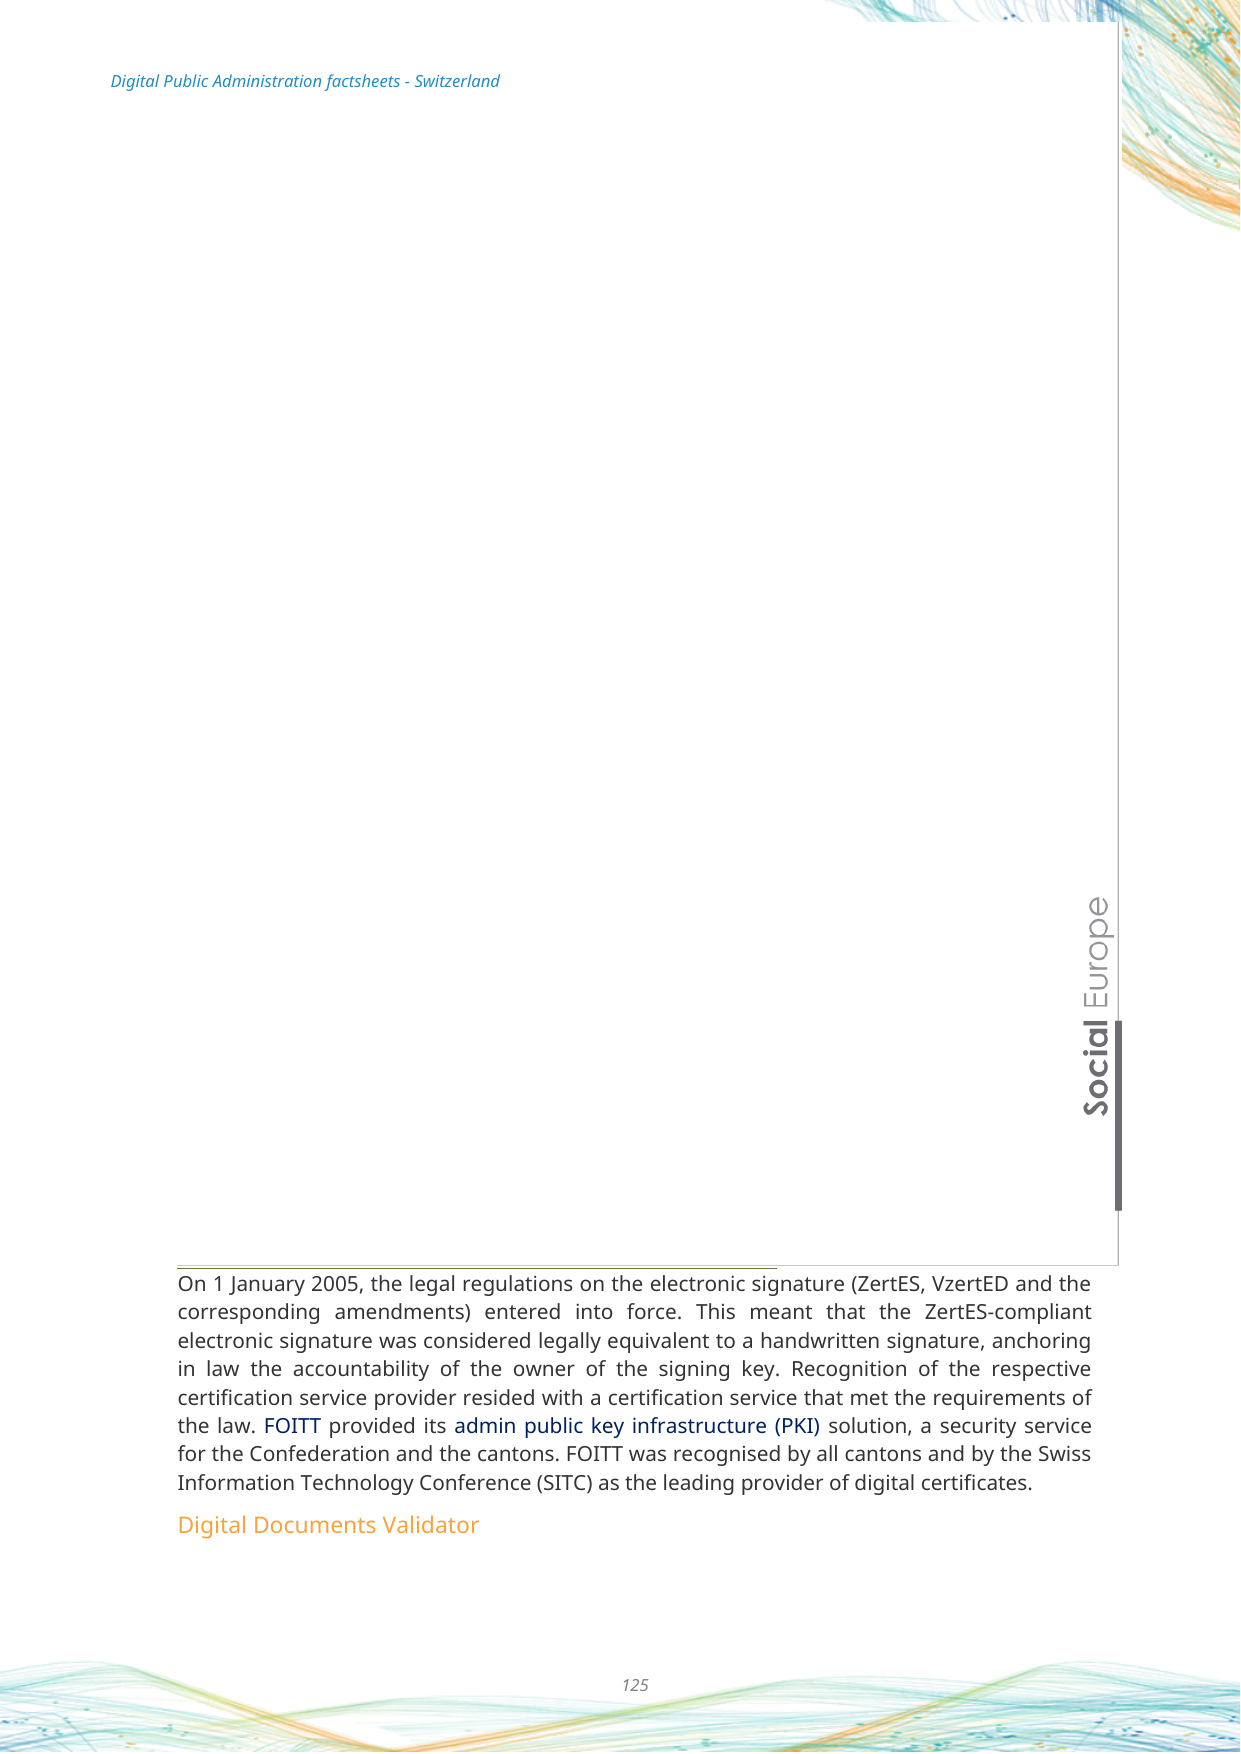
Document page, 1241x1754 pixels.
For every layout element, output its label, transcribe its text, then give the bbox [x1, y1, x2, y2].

text On 1 January 2005, the legal regulations on the electronic signature (ZertES, VzertED and the corresponding amendments) entered into force. This meant that the ZertES-compliant electronic signature was considered legally equivalent to a handwritten signature, anchoring in law the accountability of the owner of the signing key. Recognition of the respective certification service provider resided with a certification service that met the requirements of the law. FOITT provided its admin public key infrastructure (PKI) solution, a security service for the Confederation and the cantons. FOITT was recognised by all cantons and by the Swiss Information Technology Conference (SITC) as the leading provider of digital certificates. [177, 1269, 1092, 1496]
picture [177, 0, 1241, 1266]
subtitle Digital Documents Validator [177, 1509, 1092, 1540]
picture [0, 1643, 1241, 1752]
